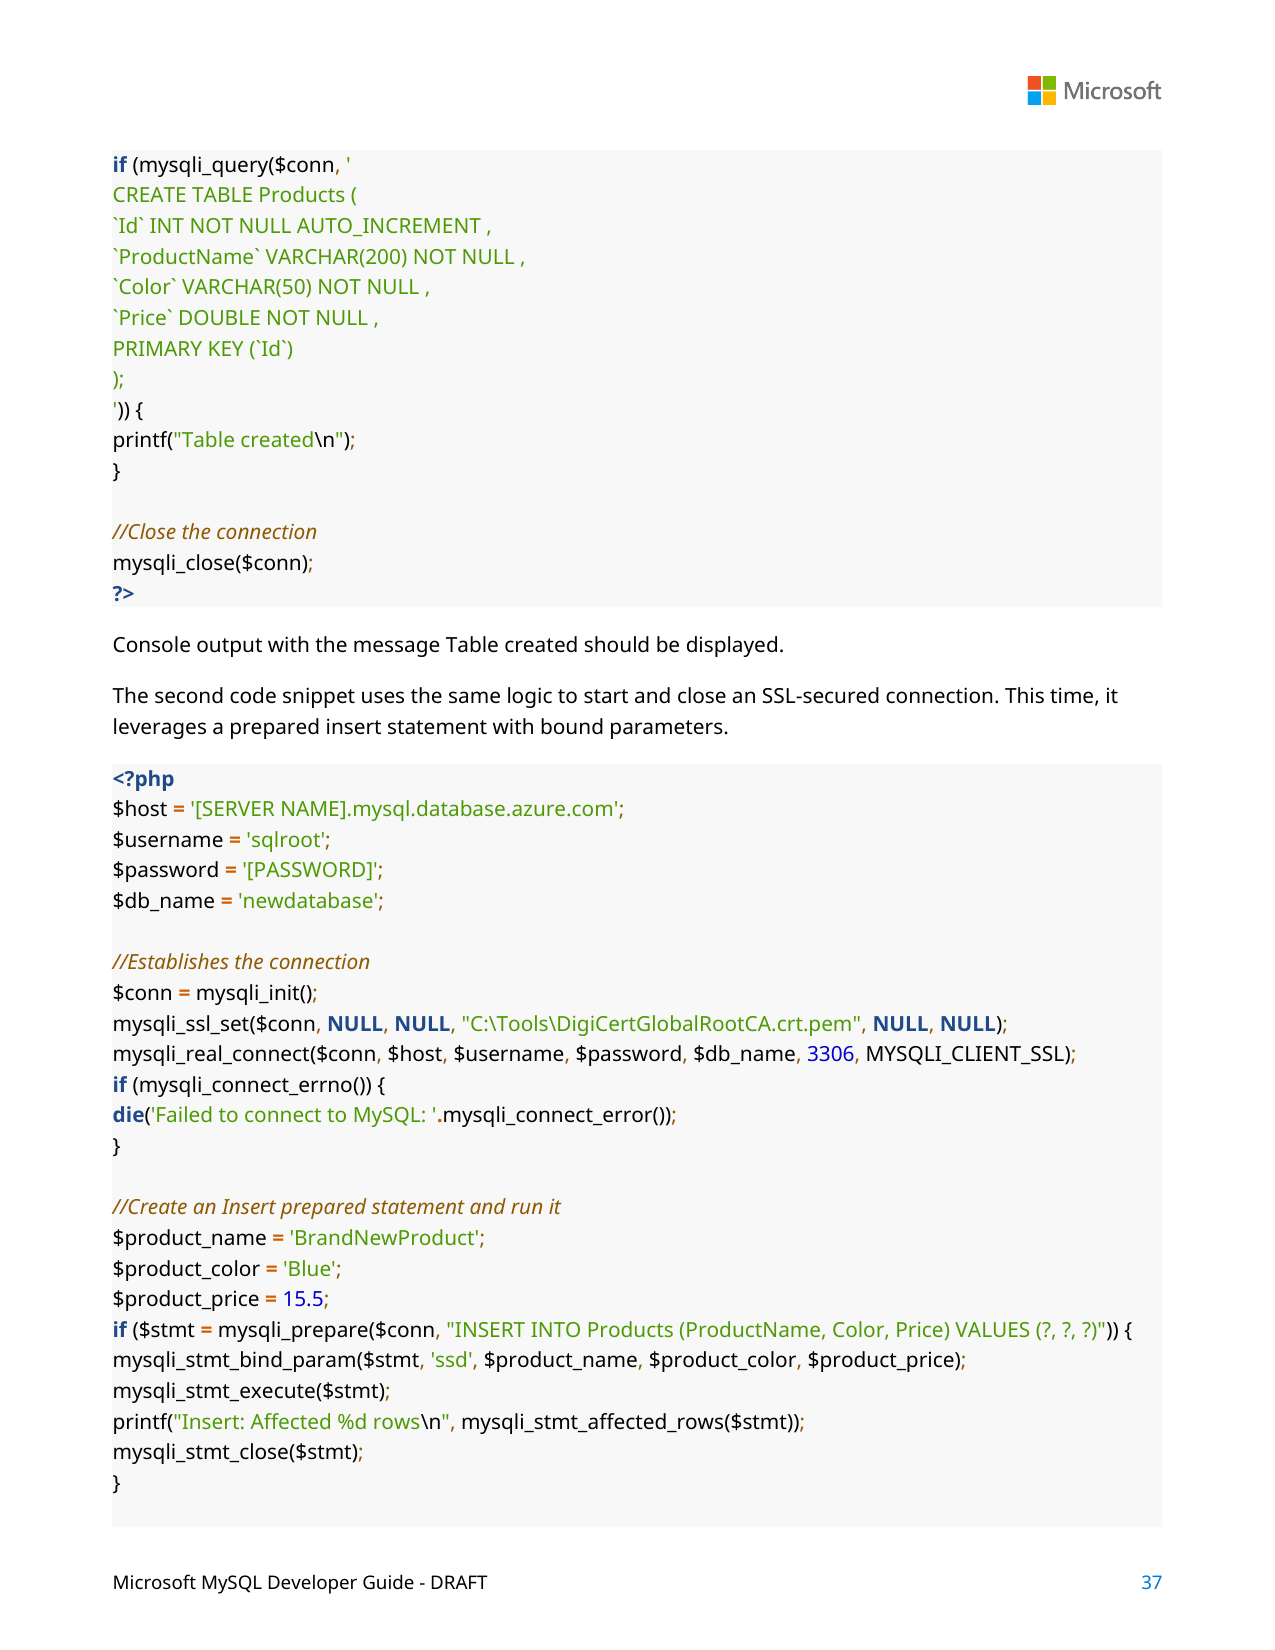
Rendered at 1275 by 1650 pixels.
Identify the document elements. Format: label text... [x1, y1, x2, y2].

picture [1026, 75, 1163, 107]
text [112, 764, 1162, 1527]
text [112, 150, 1162, 607]
text Console output with the message Table created should be displayed. [112, 630, 1162, 659]
text The second code snippet uses the same logic to start and close an SSL-secured connection. This time, it leverages a prepared insert statement with bound parameters. [112, 682, 1162, 741]
